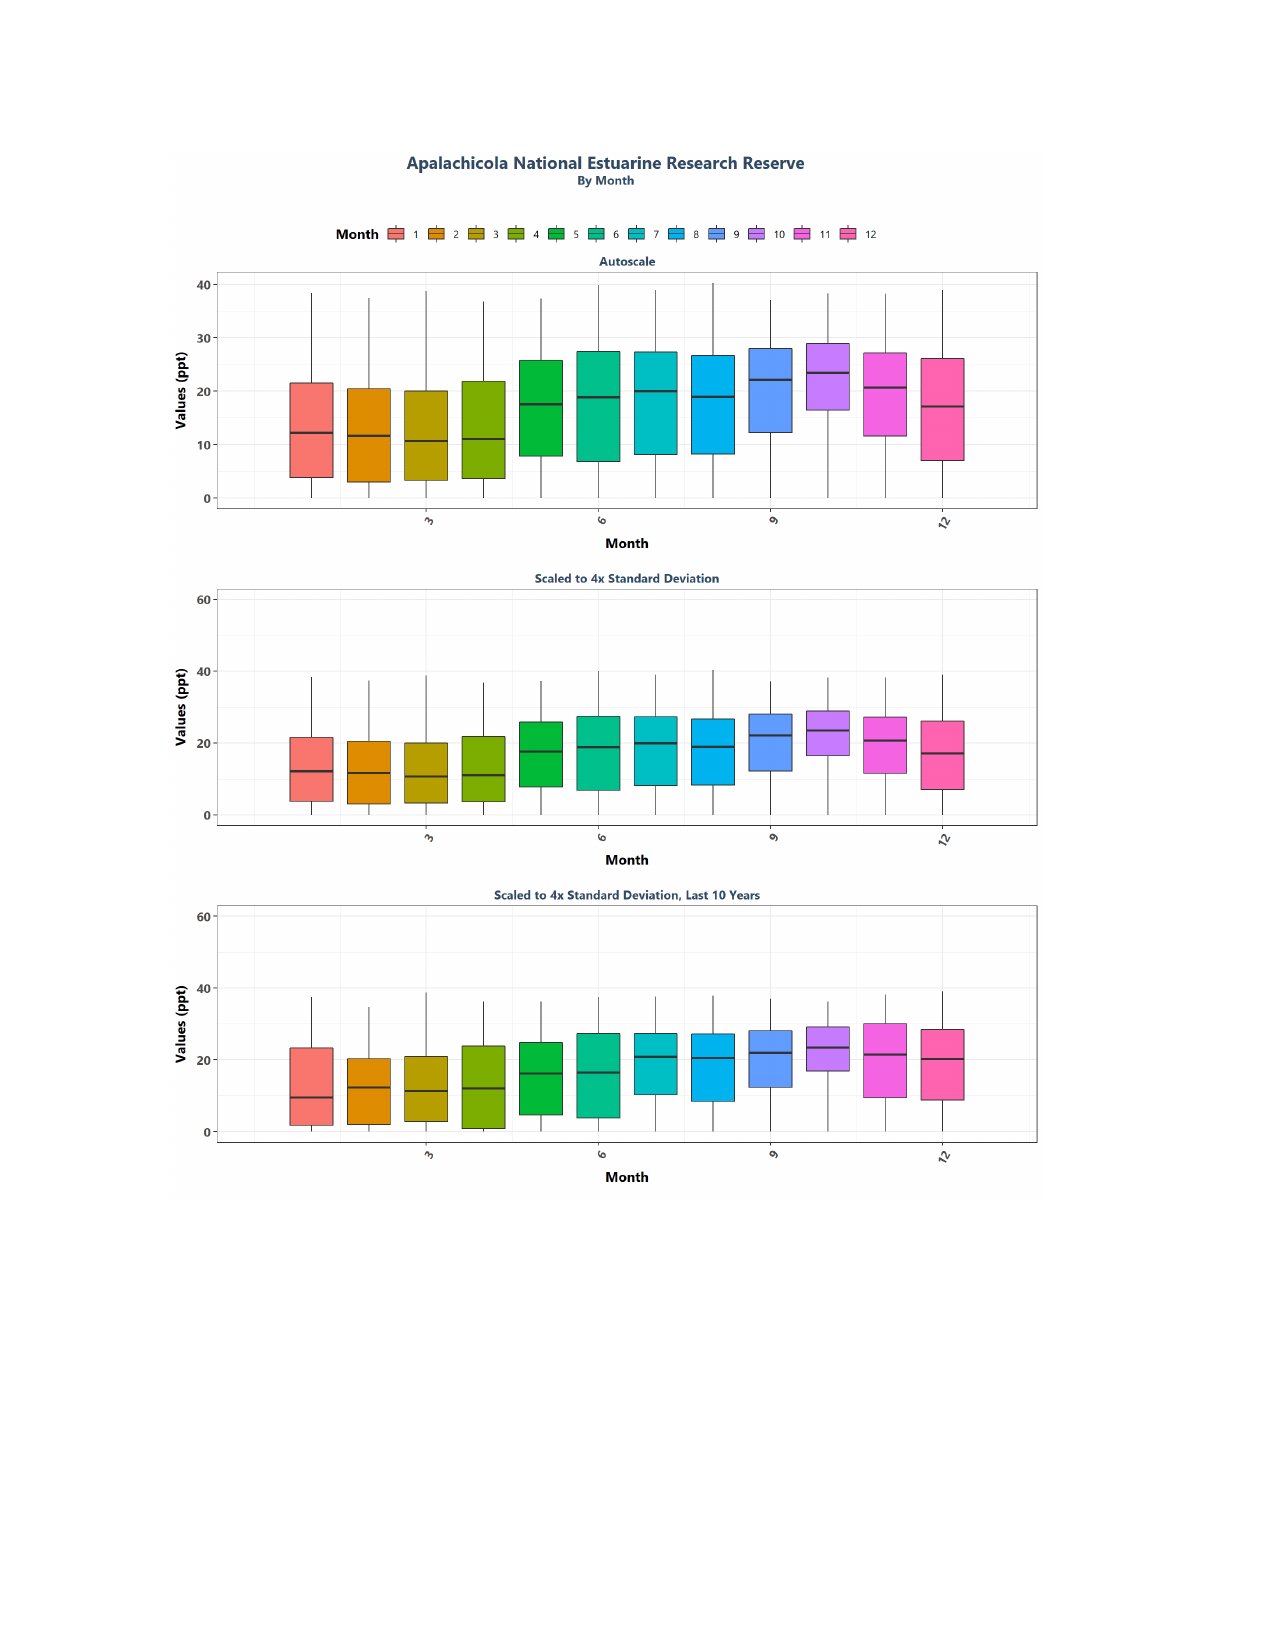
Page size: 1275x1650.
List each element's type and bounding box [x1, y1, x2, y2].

picture [168, 150, 1044, 1200]
